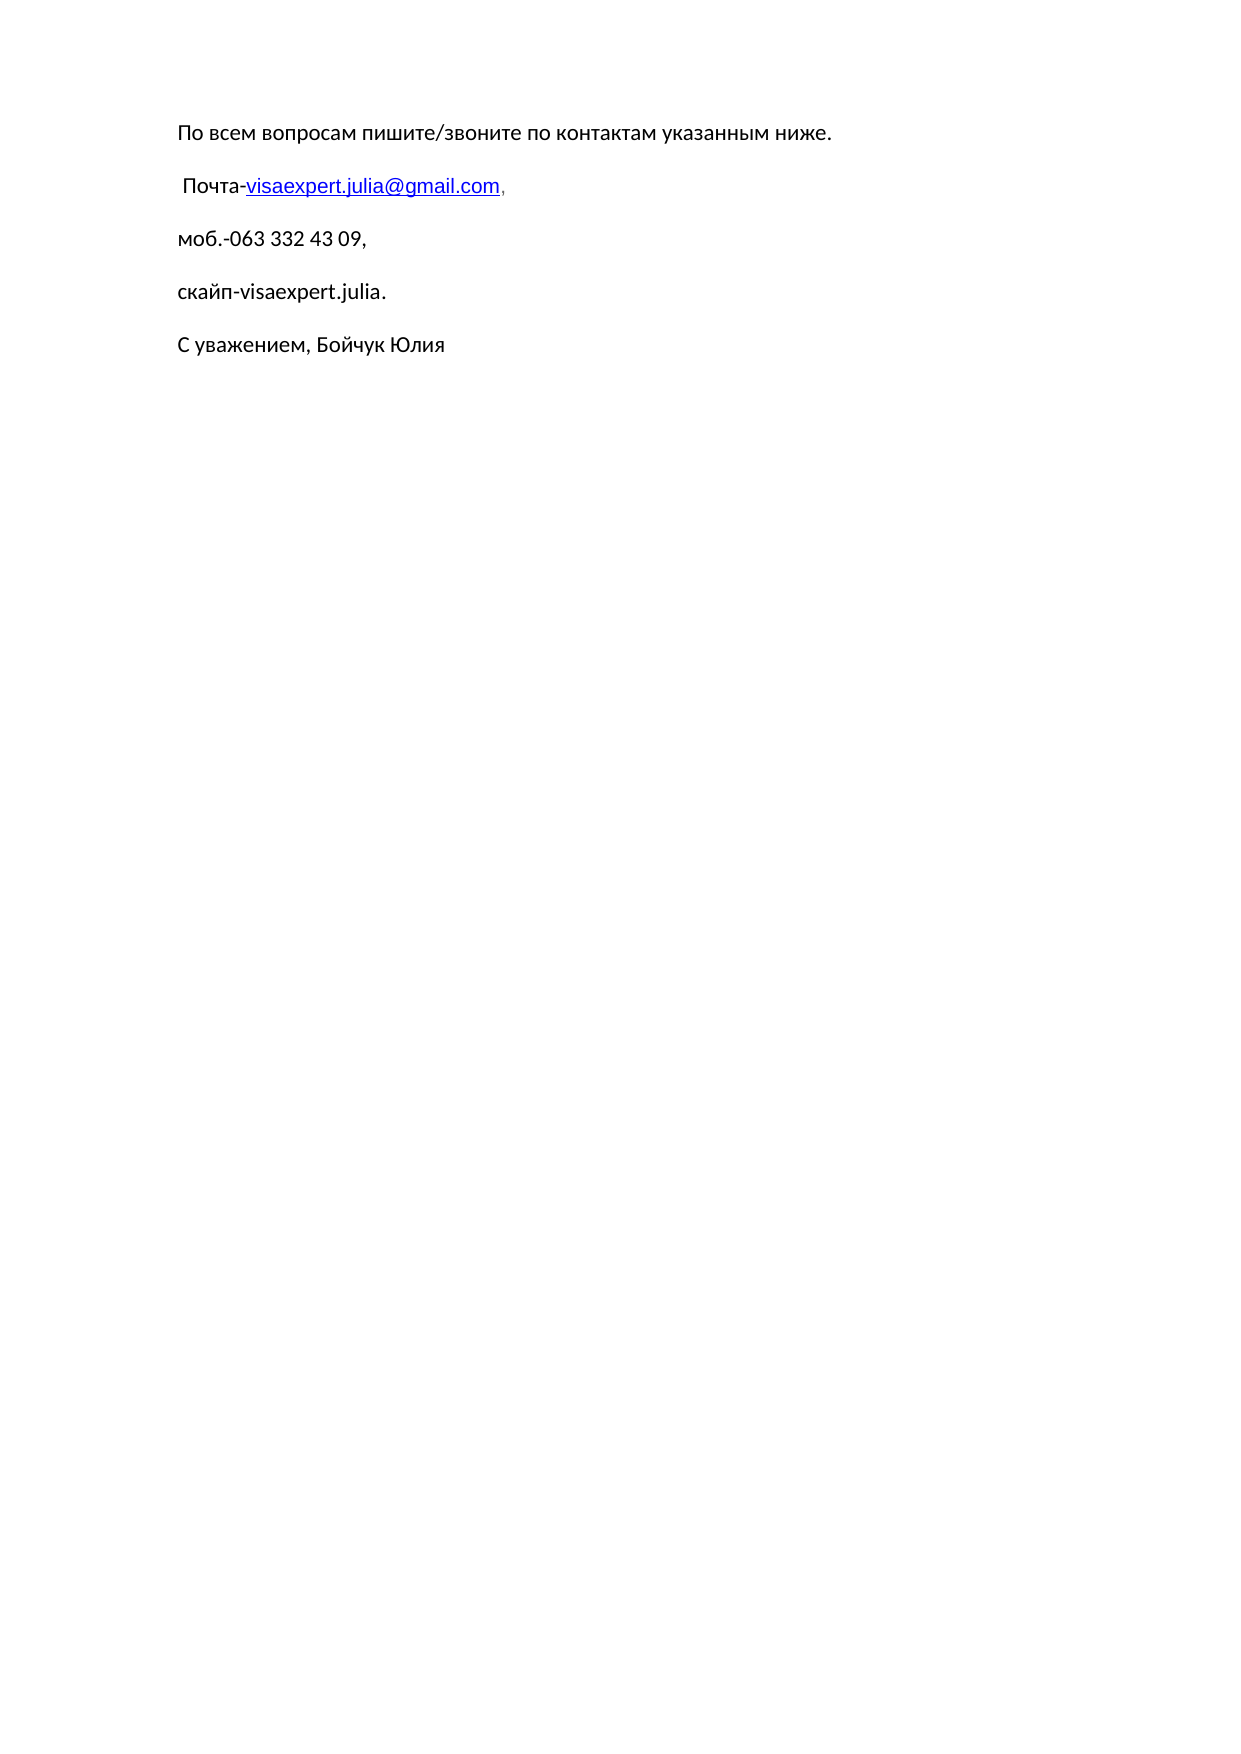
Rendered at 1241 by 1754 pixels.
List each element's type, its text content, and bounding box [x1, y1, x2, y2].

text Почта-visaexpert.julia@gmail.com, [177, 171, 1152, 199]
text моб.-063 332 43 09, [177, 224, 1152, 252]
text По всем вопросам пишите/звоните по контактам указанным ниже. [177, 118, 1152, 146]
text С уважением, Бойчук Юлия [177, 330, 1152, 358]
text скайп-visaexpert.julia. [177, 277, 1152, 305]
